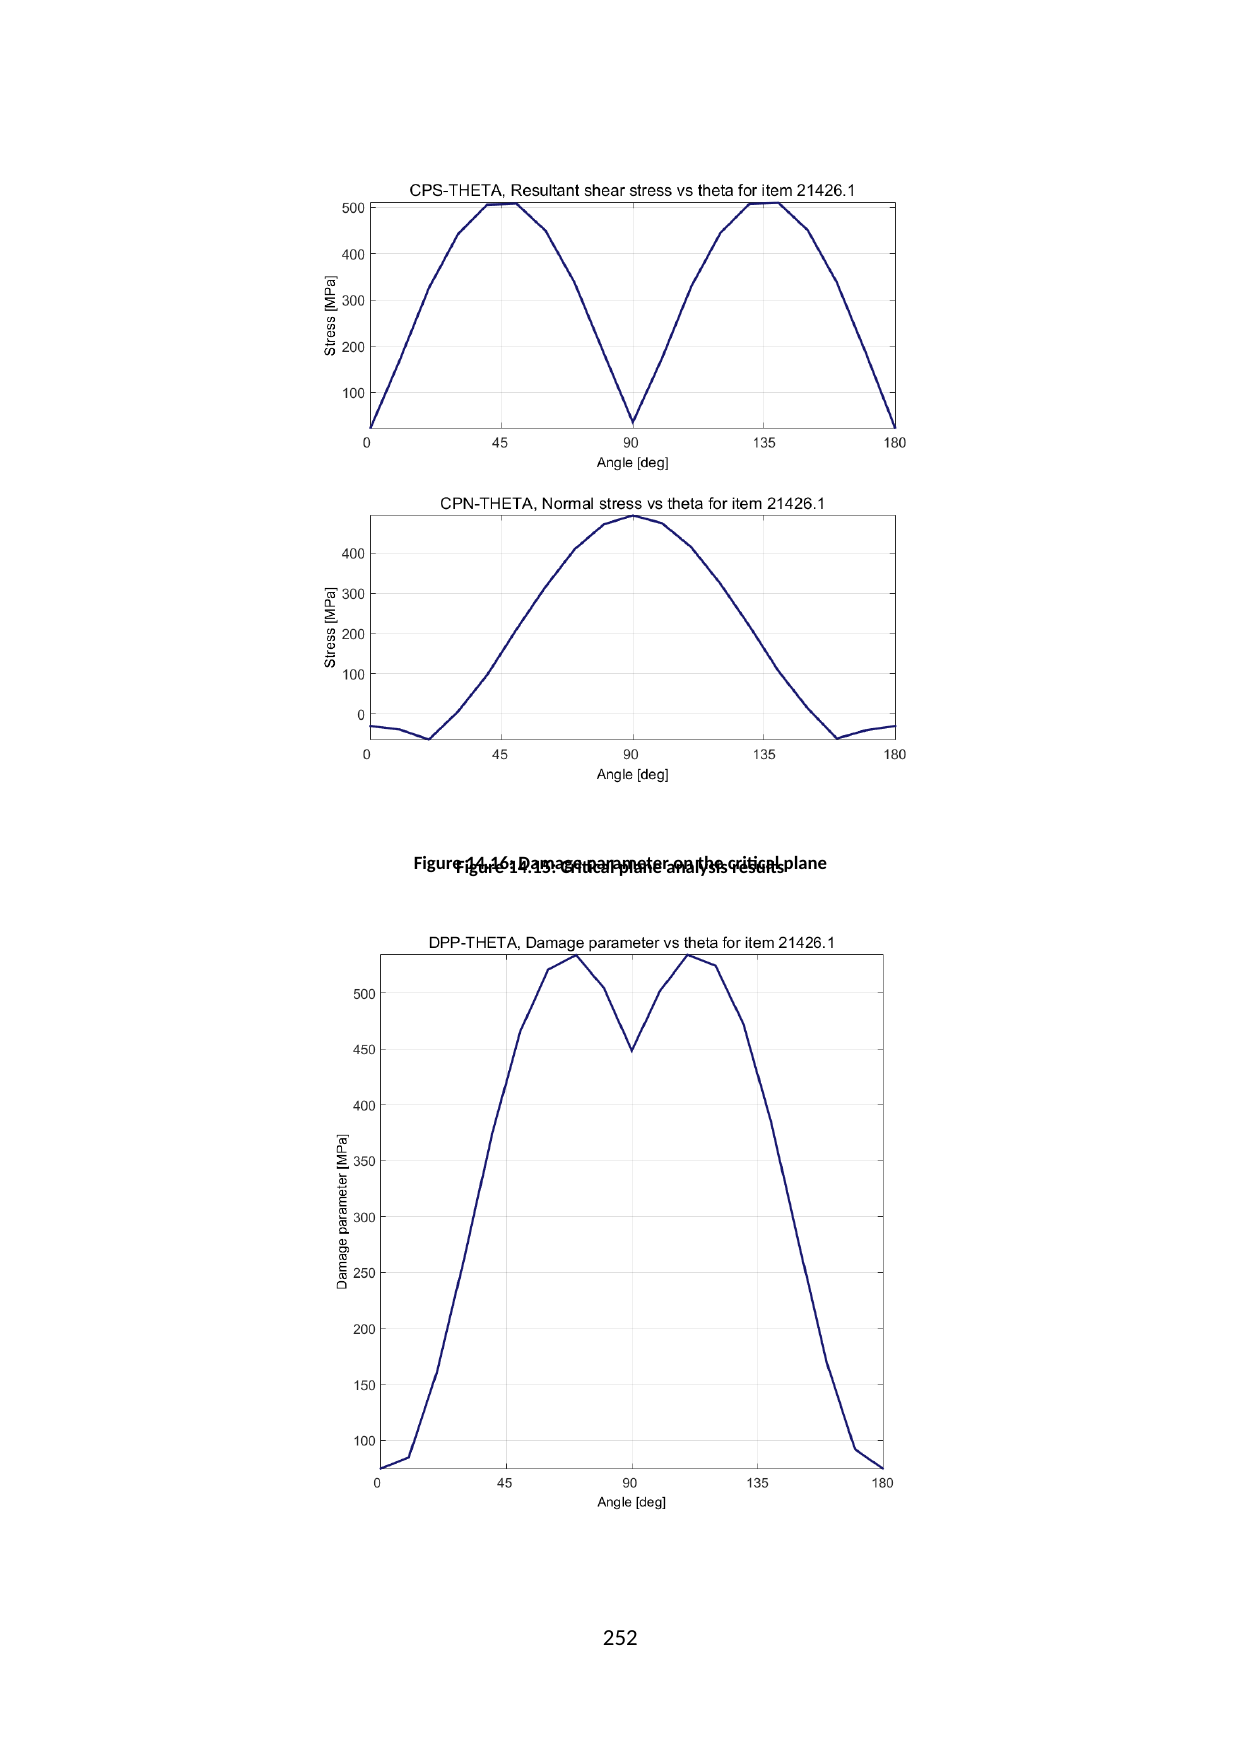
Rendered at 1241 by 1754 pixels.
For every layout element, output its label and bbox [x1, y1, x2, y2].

picture [296, 907, 944, 1538]
picture [282, 153, 959, 812]
